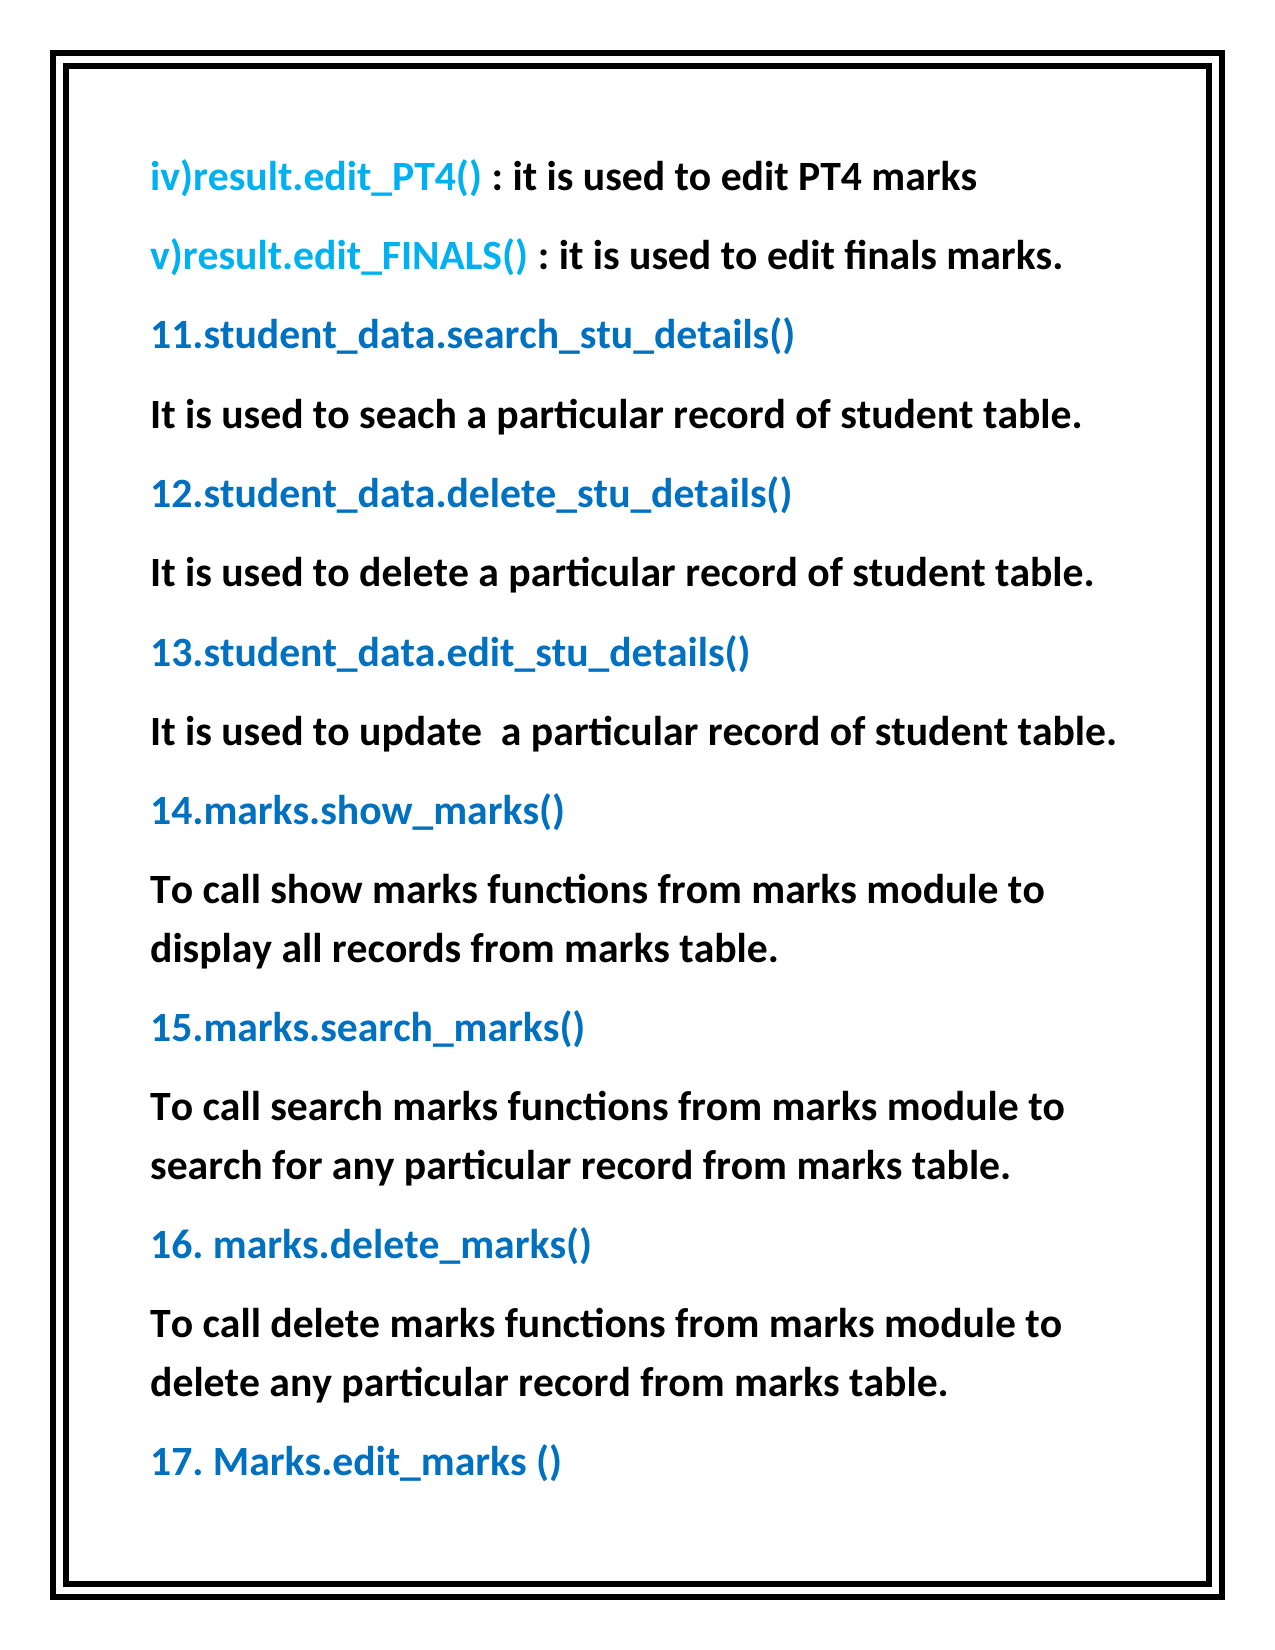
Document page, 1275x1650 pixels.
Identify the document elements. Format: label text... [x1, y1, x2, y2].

text 17. Marks.edit_marks () [150, 1435, 1125, 1486]
text To call delete marks functions from marks module to delete any particular record from marks table. [150, 1297, 1125, 1407]
text v)result.edit_FINALS() : it is used to edit finals marks. [150, 229, 1125, 280]
text It is used to update a particular record of student table. [150, 705, 1125, 756]
text To call show marks functions from marks module to display all records from marks table. [150, 863, 1125, 973]
text To call search marks functions from marks module to search for any particular record from marks table. [150, 1080, 1125, 1190]
text iv)result.edit_PT4() : it is used to edit PT4 marks [150, 150, 1125, 201]
text 15.marks.search_marks() [150, 1001, 1125, 1052]
text 12.student_data.delete_stu_details() [150, 467, 1125, 518]
text It is used to delete a particular record of student table. [150, 546, 1125, 597]
text 11.student_data.search_stu_details() [150, 308, 1125, 359]
text 13.student_data.edit_stu_details() [150, 626, 1125, 676]
text It is used to seach a particular record of student table. [150, 388, 1125, 439]
text 14.marks.show_marks() [150, 784, 1125, 835]
text 16. marks.delete_marks() [150, 1218, 1125, 1269]
